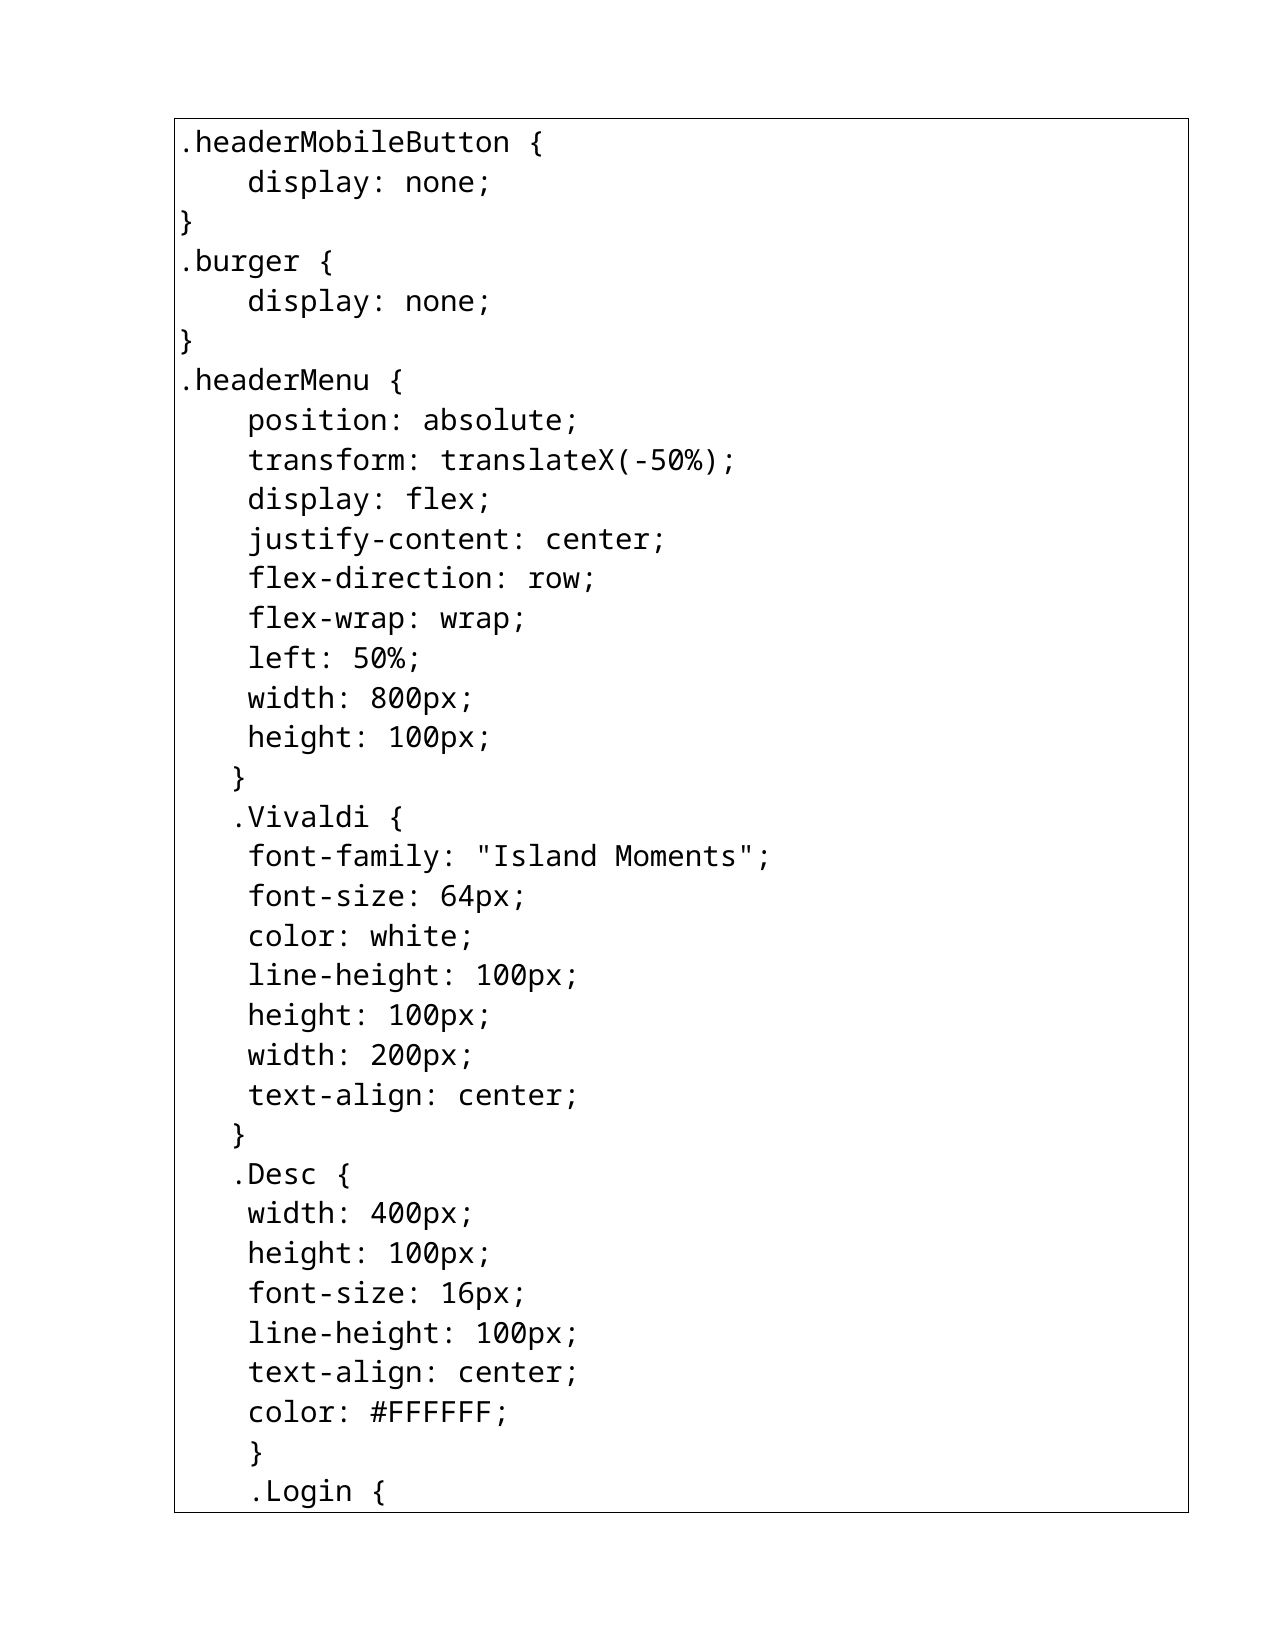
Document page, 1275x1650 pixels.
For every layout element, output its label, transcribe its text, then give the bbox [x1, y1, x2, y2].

text .headerMobileButton { [175, 119, 1188, 161]
text display: none; [177, 280, 1186, 320]
text } [177, 756, 1186, 796]
text position: absolute; [177, 399, 1186, 439]
text transform: translateX(-50%); [177, 439, 1186, 478]
text left: 50%; [177, 637, 1186, 677]
text width: 400px; [177, 1193, 1186, 1232]
text font-size: 16px; [177, 1272, 1186, 1312]
text } [177, 201, 1186, 240]
text text-align: center; [177, 1352, 1186, 1391]
text font-size: 64px; [177, 875, 1186, 915]
text width: 800px; [177, 677, 1186, 717]
text } [177, 1431, 1186, 1467]
text justify-content: center; [177, 518, 1186, 558]
text flex-direction: row; [177, 558, 1186, 597]
text } [177, 1113, 1186, 1153]
text .burger { [177, 240, 1186, 280]
text text-align: center; [177, 1074, 1186, 1113]
text height: 100px; [177, 994, 1186, 1034]
text line-height: 100px; [177, 1312, 1186, 1352]
text height: 100px; [177, 1232, 1186, 1272]
text color: #FFFFFF; [177, 1391, 1186, 1431]
text height: 100px; [177, 717, 1186, 756]
text flex-wrap: wrap; [177, 597, 1186, 637]
text display: none; [177, 161, 1186, 201]
text } [177, 320, 1186, 359]
text .Login { [175, 1467, 1188, 1512]
text .Vivaldi { [177, 796, 1186, 836]
text font-family: "Island Moments"; [177, 836, 1186, 875]
text line-height: 100px; [177, 955, 1186, 994]
text width: 200px; [177, 1034, 1186, 1074]
text .headerMenu { [177, 359, 1186, 399]
text display: flex; [177, 478, 1186, 518]
text .Desc { [177, 1153, 1186, 1193]
text color: white; [177, 915, 1186, 955]
